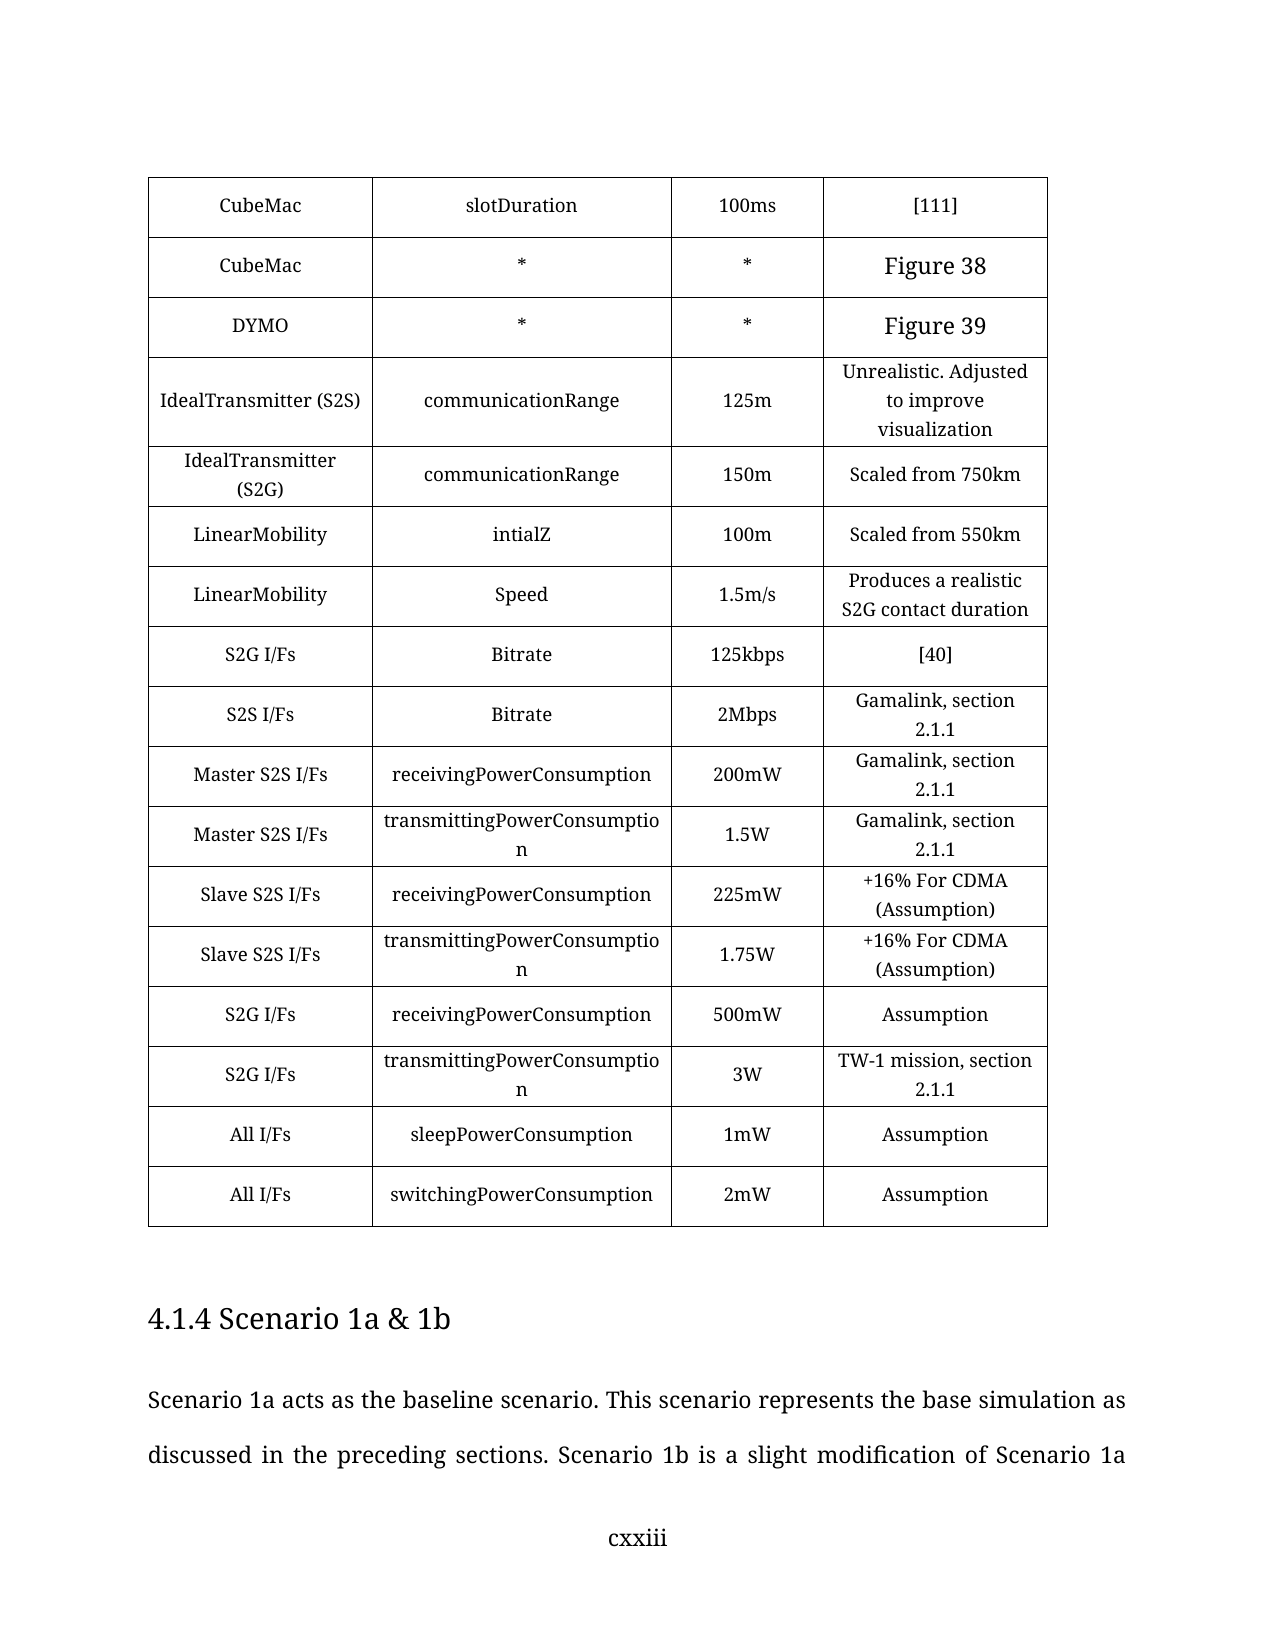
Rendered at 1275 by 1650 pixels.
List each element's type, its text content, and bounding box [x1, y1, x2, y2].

table_cell Assumption [824, 987, 1047, 1046]
table_cell Assumption [824, 1107, 1047, 1166]
table_cell All I/Fs [149, 1167, 372, 1226]
table_cell Gamalink, section 2.1.1 [824, 747, 1047, 806]
table_cell communicationRange [373, 447, 671, 506]
table_cell 100ms [672, 178, 823, 237]
table_cell * [373, 238, 671, 297]
table_cell S2S I/Fs [149, 687, 372, 746]
table_cell Assumption [824, 1167, 1047, 1226]
table_cell 2Mbps [672, 687, 823, 746]
table_cell +16% For CDMA (Assumption) [824, 867, 1047, 926]
table_cell transmittingPowerConsumption [373, 1047, 671, 1106]
table_cell transmittingPowerConsumption [373, 927, 671, 986]
table_cell 500mW [672, 987, 823, 1046]
table_cell 1mW [672, 1107, 823, 1166]
table_cell All I/Fs [149, 1107, 372, 1166]
table_cell * [373, 298, 671, 357]
subtitle Scenario 1a & 1b [148, 1298, 1127, 1338]
table_cell S2G I/Fs [149, 1047, 372, 1106]
table_cell * [672, 298, 823, 357]
table_cell Scaled from 550km [824, 507, 1047, 566]
table_cell Figure 39 [824, 298, 1047, 357]
table_cell receivingPowerConsumption [373, 747, 671, 806]
table_cell Bitrate [373, 627, 671, 686]
table_cell 1.5m/s [672, 567, 823, 626]
table_cell DYMO [149, 298, 372, 357]
table_cell 225mW [672, 867, 823, 926]
table_cell Gamalink, section 2.1.1 [824, 687, 1047, 746]
table_cell CubeMac [149, 238, 372, 297]
table_cell slotDuration [373, 178, 671, 237]
table_cell LinearMobility [149, 507, 372, 566]
table_cell receivingPowerConsumption [373, 987, 671, 1046]
table_cell LinearMobility [149, 567, 372, 626]
table_cell 1.5W [672, 807, 823, 866]
table_cell Speed [373, 567, 671, 626]
table_cell * [672, 238, 823, 297]
table_cell S2G I/Fs [149, 987, 372, 1046]
table_cell 100m [672, 507, 823, 566]
table_cell Scaled from 750km [824, 447, 1047, 506]
table_cell communicationRange [373, 358, 671, 446]
table_cell transmittingPowerConsumption [373, 807, 671, 866]
table_cell Unrealistic. Adjusted to improve visualization [824, 358, 1047, 446]
table_cell IdealTransmitter (S2G) [149, 447, 372, 506]
table_cell 200mW [672, 747, 823, 806]
table_cell 1.75W [672, 927, 823, 986]
table_cell CubeMac [149, 178, 372, 237]
table_cell +16% For CDMA (Assumption) [824, 927, 1047, 986]
table_cell Slave S2S I/Fs [149, 927, 372, 986]
table_cell 3W [672, 1047, 823, 1106]
table_cell Bitrate [373, 687, 671, 746]
table_cell switchingPowerConsumption [373, 1167, 671, 1226]
table_cell 2mW [672, 1167, 823, 1226]
table_cell Master S2S I/Fs [149, 747, 372, 806]
table_cell TW-1 mission, section 2.1.1 [824, 1047, 1047, 1106]
table_cell Gamalink, section 2.1.1 [824, 807, 1047, 866]
table_cell Slave S2S I/Fs [149, 867, 372, 926]
table_cell 125m [672, 358, 823, 446]
table_cell Figure 38 [824, 238, 1047, 297]
table_cell intialZ [373, 507, 671, 566]
table_cell S2G I/Fs [149, 627, 372, 686]
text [148, 1384, 1127, 1470]
table_cell Master S2S I/Fs [149, 807, 372, 866]
table_cell 125kbps [672, 627, 823, 686]
table_cell receivingPowerConsumption [373, 867, 671, 926]
table_cell Produces a realistic S2G contact duration [824, 567, 1047, 626]
table_cell [111] [824, 178, 1047, 237]
table_cell sleepPowerConsumption [373, 1107, 671, 1166]
table_cell IdealTransmitter (S2S) [149, 358, 372, 446]
table_cell [40] [824, 627, 1047, 686]
table_cell 150m [672, 447, 823, 506]
